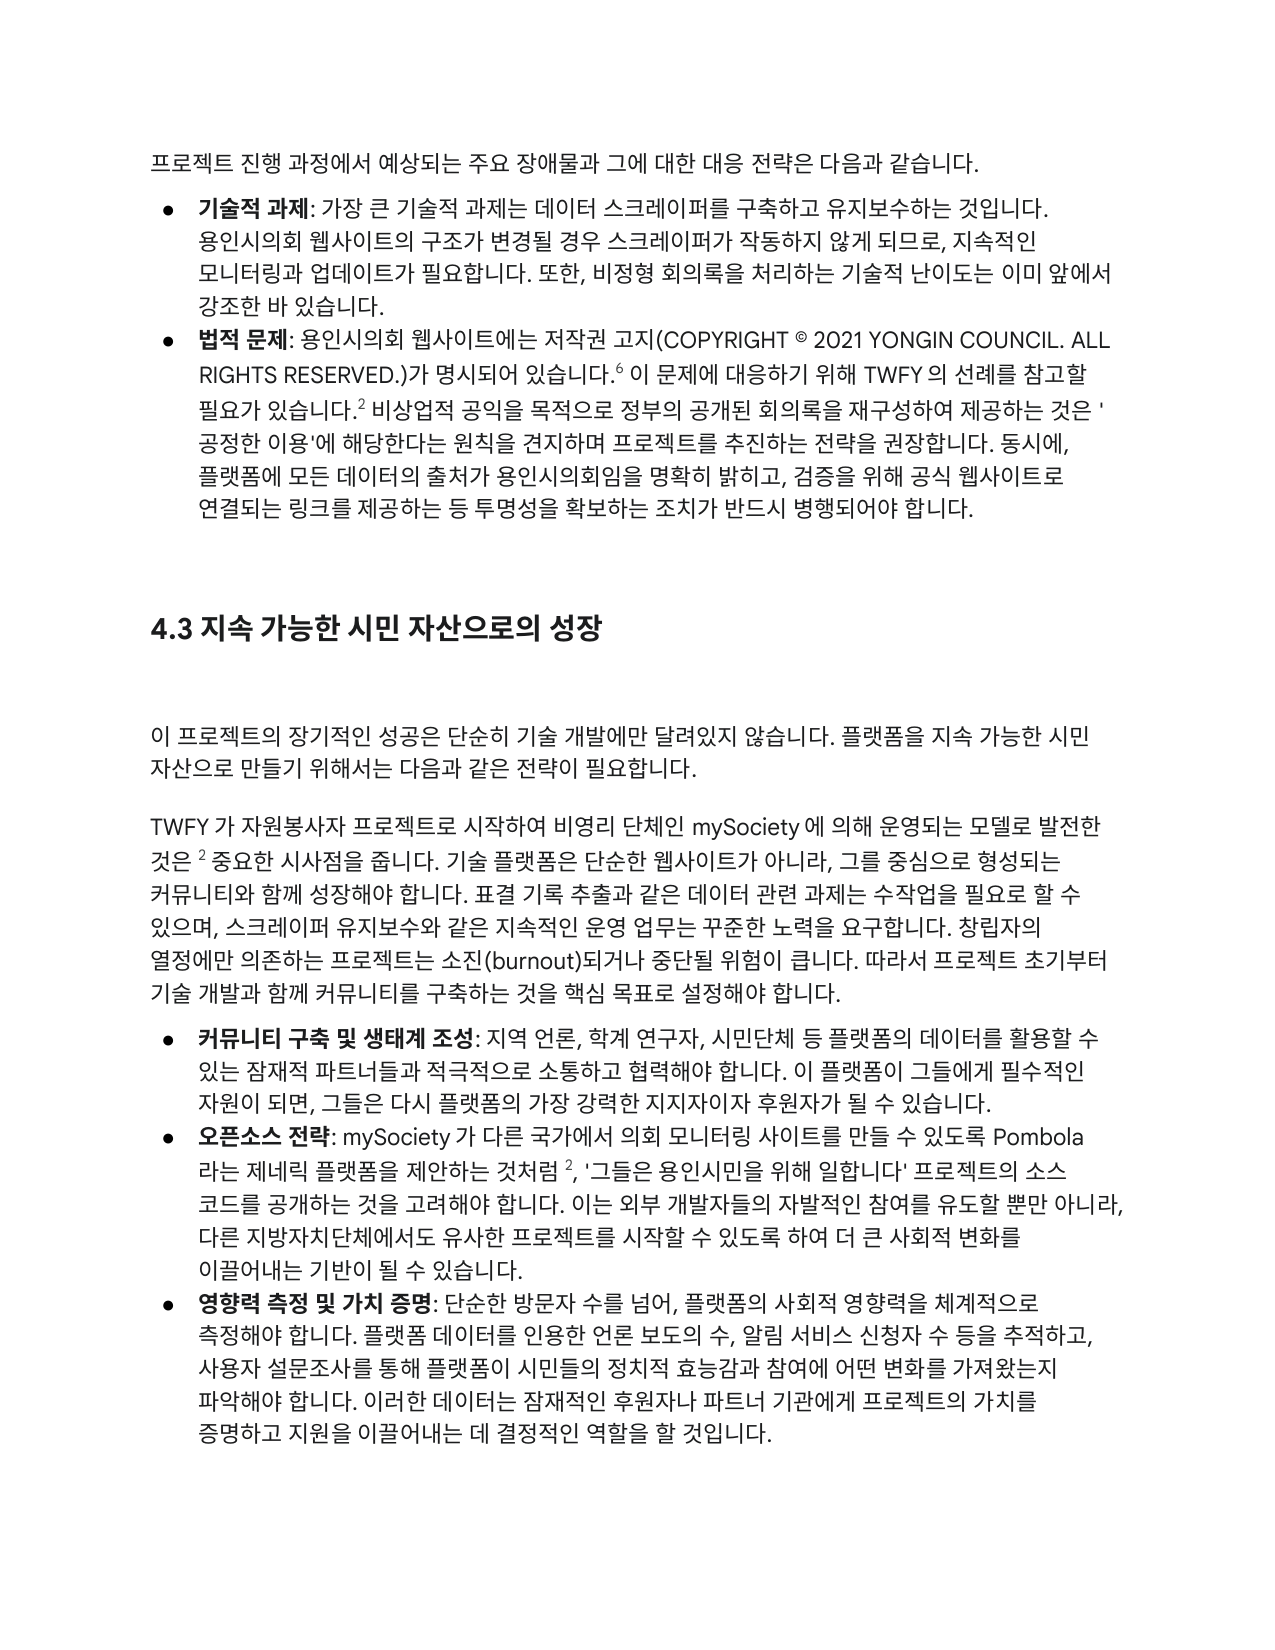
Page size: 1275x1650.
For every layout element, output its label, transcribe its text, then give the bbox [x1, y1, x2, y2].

list 커뮤니티 구축 및 생태계 조성: 지역 언론, 학계 연구자, 시민단체 등 플랫폼의 데이터를 활용할 수 있는 잠재적 파트너들과 적극적으로 소통하고 협력해야 합니다. 이 플랫폼이 그들에게 필수적인 자원이 되면, 그들은 다시 플랫폼의 가장 강력한 지지자이자 후원자가 될 수 있습니다. [161, 1025, 1125, 1119]
list 법적 문제: 용인시의회 웹사이트에는 저작권 고지(COPYRIGHT © 2021 YONGIN COUNCIL. ALL RIGHTS RESERVED.)가 명시되어 있습니다.6 이 문제에 대응하기 위해 TWFY의 선례를 참고할 필요가 있습니다.2 비상업적 공익을 목적으로 정부의 공개된 회의록을 재구성하여 제공하는 것은 '공정한 이용'에 해당한다는 원칙을 견지하며 프로젝트를 추진하는 전략을 권장합니다. 동시에, 플랫폼에 모든 데이터의 출처가 용인시의회임을 명확히 밝히고, 검증을 위해 공식 웹사이트로 연결되는 링크를 제공하는 등 투명성을 확보하는 조치가 반드시 병행되어야 합니다. [161, 326, 1125, 524]
list 영향력 측정 및 가치 증명: 단순한 방문자 수를 넘어, 플랫폼의 사회적 영향력을 체계적으로 측정해야 합니다. 플랫폼 데이터를 인용한 언론 보도의 수, 알림 서비스 신청자 수 등을 추적하고, 사용자 설문조사를 통해 플랫폼이 시민들의 정치적 효능감과 참여에 어떤 변화를 가져왔는지 파악해야 합니다. 이러한 데이터는 잠재적인 후원자나 파트너 기관에게 프로젝트의 가치를 증명하고 지원을 이끌어내는 데 결정적인 역할을 할 것입니다. [161, 1290, 1125, 1449]
text 이 프로젝트의 장기적인 성공은 단순히 기술 개발에만 달려있지 않습니다. 플랫폼을 지속 가능한 시민 자산으로 만들기 위해서는 다음과 같은 전략이 필요합니다. [150, 723, 1125, 784]
subtitle 4.3 지속 가능한 시민 자산으로의 성장 [150, 611, 1125, 648]
list 기술적 과제: 가장 큰 기술적 과제는 데이터 스크레이퍼를 구축하고 유지보수하는 것입니다. 용인시의회 웹사이트의 구조가 변경될 경우 스크레이퍼가 작동하지 않게 되므로, 지속적인 모니터링과 업데이트가 필요합니다. 또한, 비정형 회의록을 처리하는 기술적 난이도는 이미 앞에서 강조한 바 있습니다. [161, 195, 1125, 322]
list 오픈소스 전략: mySociety가 다른 국가에서 의회 모니터링 사이트를 만들 수 있도록 Pombola라는 제네릭 플랫폼을 제안하는 것처럼 2, '그들은 용인시민을 위해 일합니다' 프로젝트의 소스 코드를 공개하는 것을 고려해야 합니다. 이는 외부 개발자들의 자발적인 참여를 유도할 뿐만 아니라, 다른 지방자치단체에서도 유사한 프로젝트를 시작할 수 있도록 하여 더 큰 사회적 변화를 이끌어내는 기반이 될 수 있습니다. [161, 1123, 1125, 1286]
text 프로젝트 진행 과정에서 예상되는 주요 장애물과 그에 대한 대응 전략은 다음과 같습니다. [150, 150, 1125, 179]
text TWFY가 자원봉사자 프로젝트로 시작하여 비영리 단체인 mySociety에 의해 운영되는 모델로 발전한 것은 2 중요한 시사점을 줍니다. 기술 플랫폼은 단순한 웹사이트가 아니라, 그를 중심으로 형성되는 커뮤니티와 함께 성장해야 합니다. 표결 기록 추출과 같은 데이터 관련 과제는 수작업을 필요로 할 수 있으며, 스크레이퍼 유지보수와 같은 지속적인 운영 업무는 꾸준한 노력을 요구합니다. 창립자의 열정에만 의존하는 프로젝트는 소진(burnout)되거나 중단될 위험이 큽니다. 따라서 프로젝트 초기부터 기술 개발과 함께 커뮤니티를 구축하는 것을 핵심 목표로 설정해야 합니다. [150, 813, 1125, 1009]
